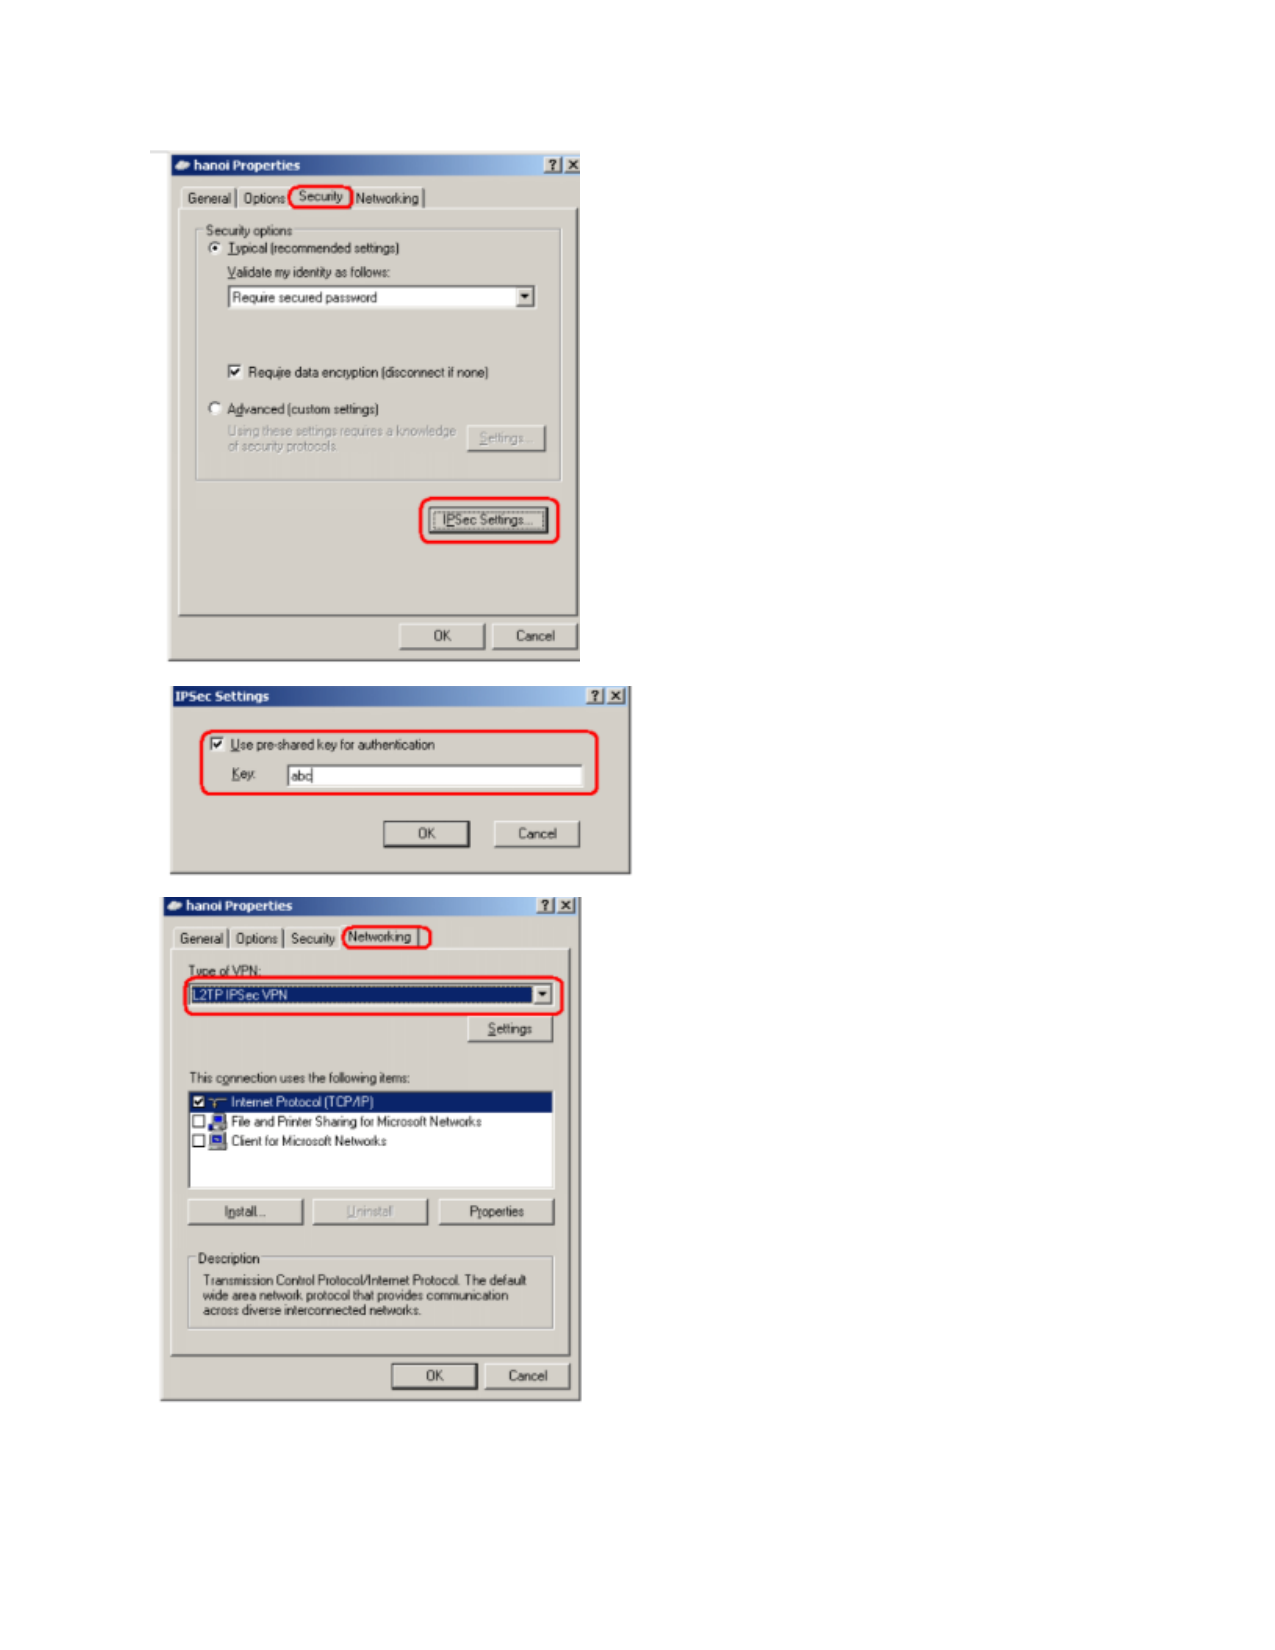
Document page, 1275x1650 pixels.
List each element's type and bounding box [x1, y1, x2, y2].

picture [150, 897, 585, 1406]
picture [150, 686, 650, 879]
picture [150, 150, 580, 668]
